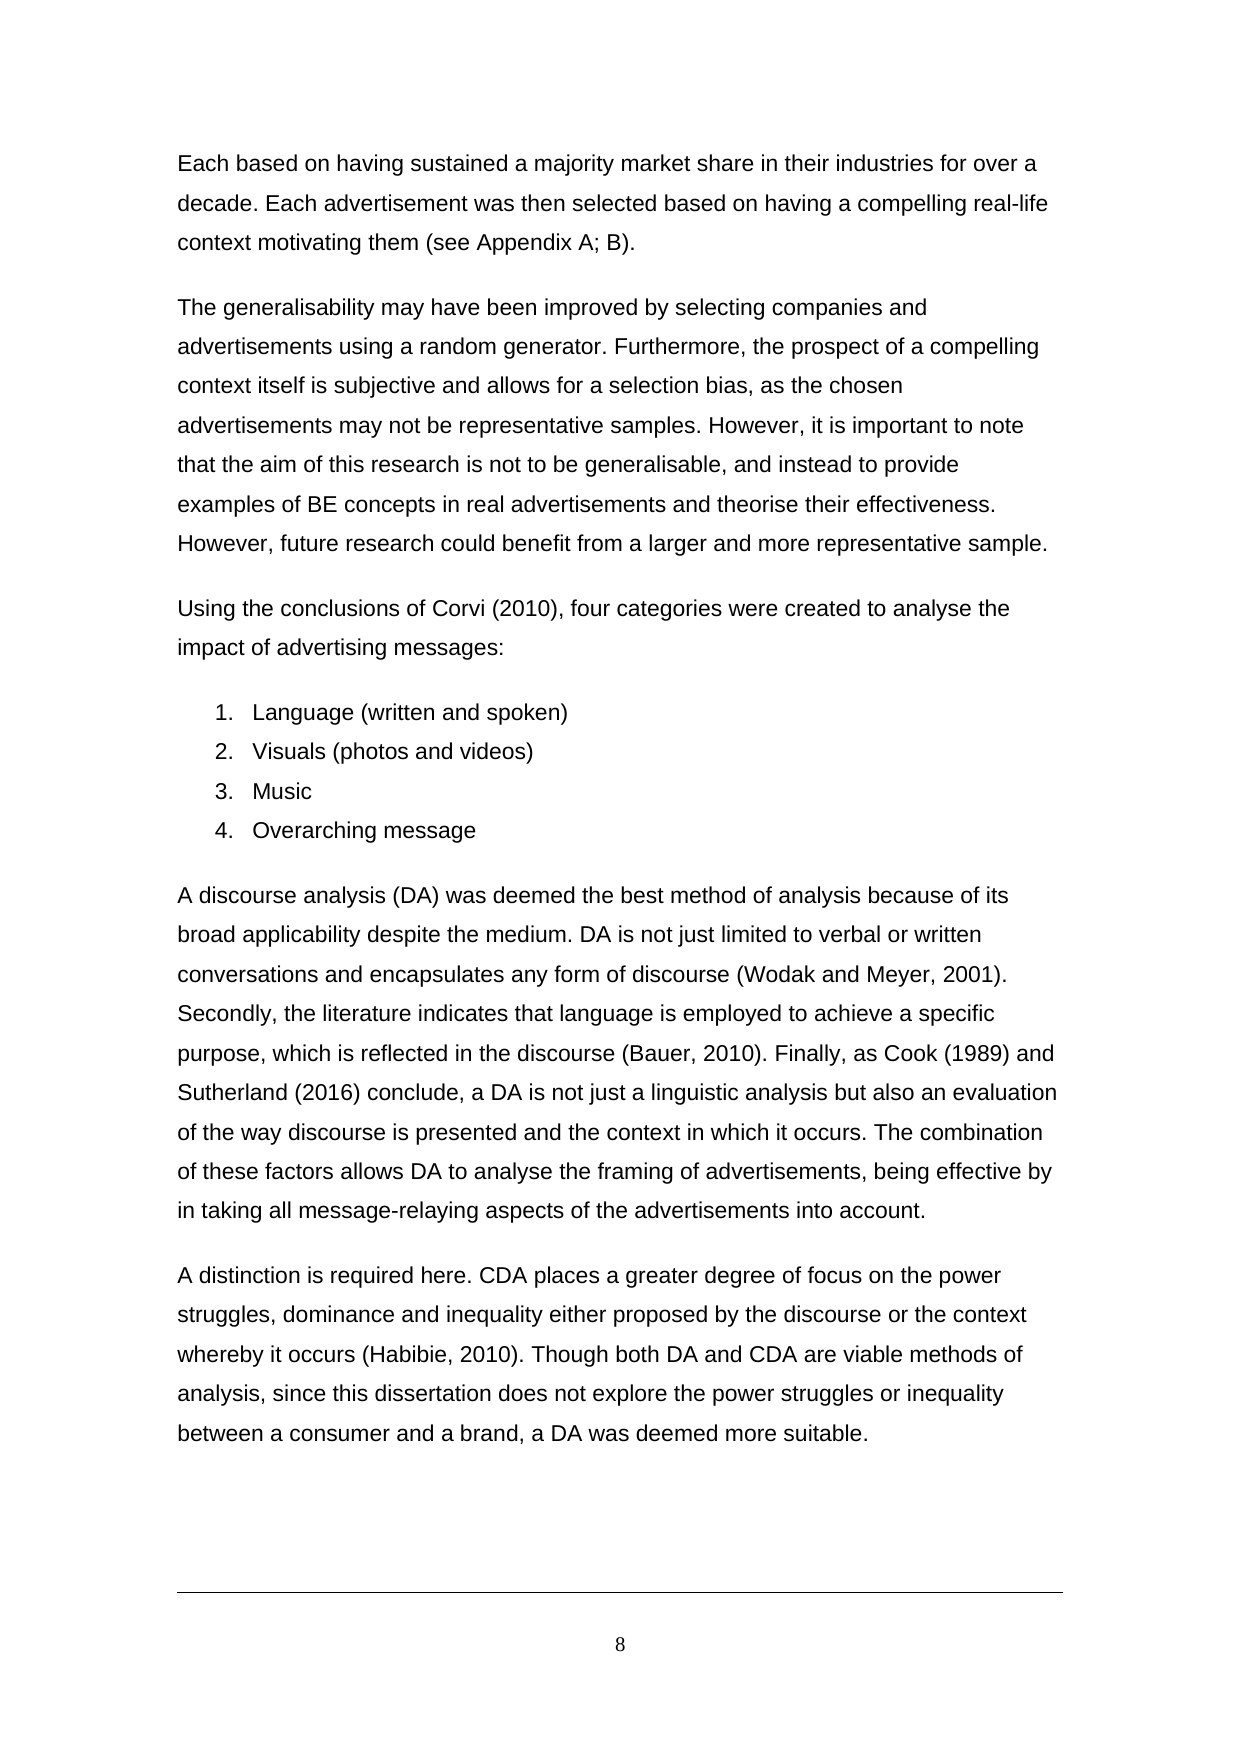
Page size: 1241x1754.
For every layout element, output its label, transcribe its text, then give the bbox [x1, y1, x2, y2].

text Each based on having sustained a majority market share in their industries for over a decade. Each advertisement was then selected based on having a compelling real-life context motivating them (see Appendix A; B). [177, 150, 1063, 255]
list Visuals (photos and videos) [214, 738, 1063, 764]
list Overarching message [214, 817, 1063, 843]
list Language (written and spoken) [214, 699, 1063, 725]
text Using the conclusions of Corvi (2010), four categories were created to analyse the impact of advertising messages: [177, 595, 1063, 661]
list Music [214, 778, 1063, 804]
text A discourse analysis (DA) was deemed the best method of analysis because of its broad applicability despite the medium. DA is not just limited to verbal or written conversations and encapsulates any form of discourse (Wodak and Meyer, 2001). Secondly, the literature indicates that language is employed to achieve a specific purpose, which is reflected in the discourse (Bauer, 2010). Finally, as Cook (1989) and Sutherland (2016) conclude, a DA is not just a linguistic analysis but also an evaluation of the way discourse is presented and the context in which it occurs. The combination of these factors allows DA to analyse the framing of advertisements, being effective by in taking all message-relaying aspects of the advertisements into account. [177, 882, 1063, 1224]
text The generalisability may have been improved by selecting companies and advertisements using a random generator. Furthermore, the prospect of a compelling context itself is subjective and allows for a selection bias, as the chosen advertisements may not be representative samples. However, it is important to note that the aim of this research is not to be generalisable, and instead to provide examples of BE concepts in real advertisements and theorise their effectiveness. However, future research could benefit from a larger and more representative sample. [177, 293, 1063, 557]
text A distinction is required here. CDA places a greater degree of focus on the power struggles, dominance and inequality either proposed by the discourse or the context whereby it occurs (Habibie, 2010). Though both DA and CDA are viable methods of analysis, since this dissertation does not explore the power struggles or inequality between a consumer and a brand, a DA was deemed more suitable. [177, 1262, 1063, 1446]
